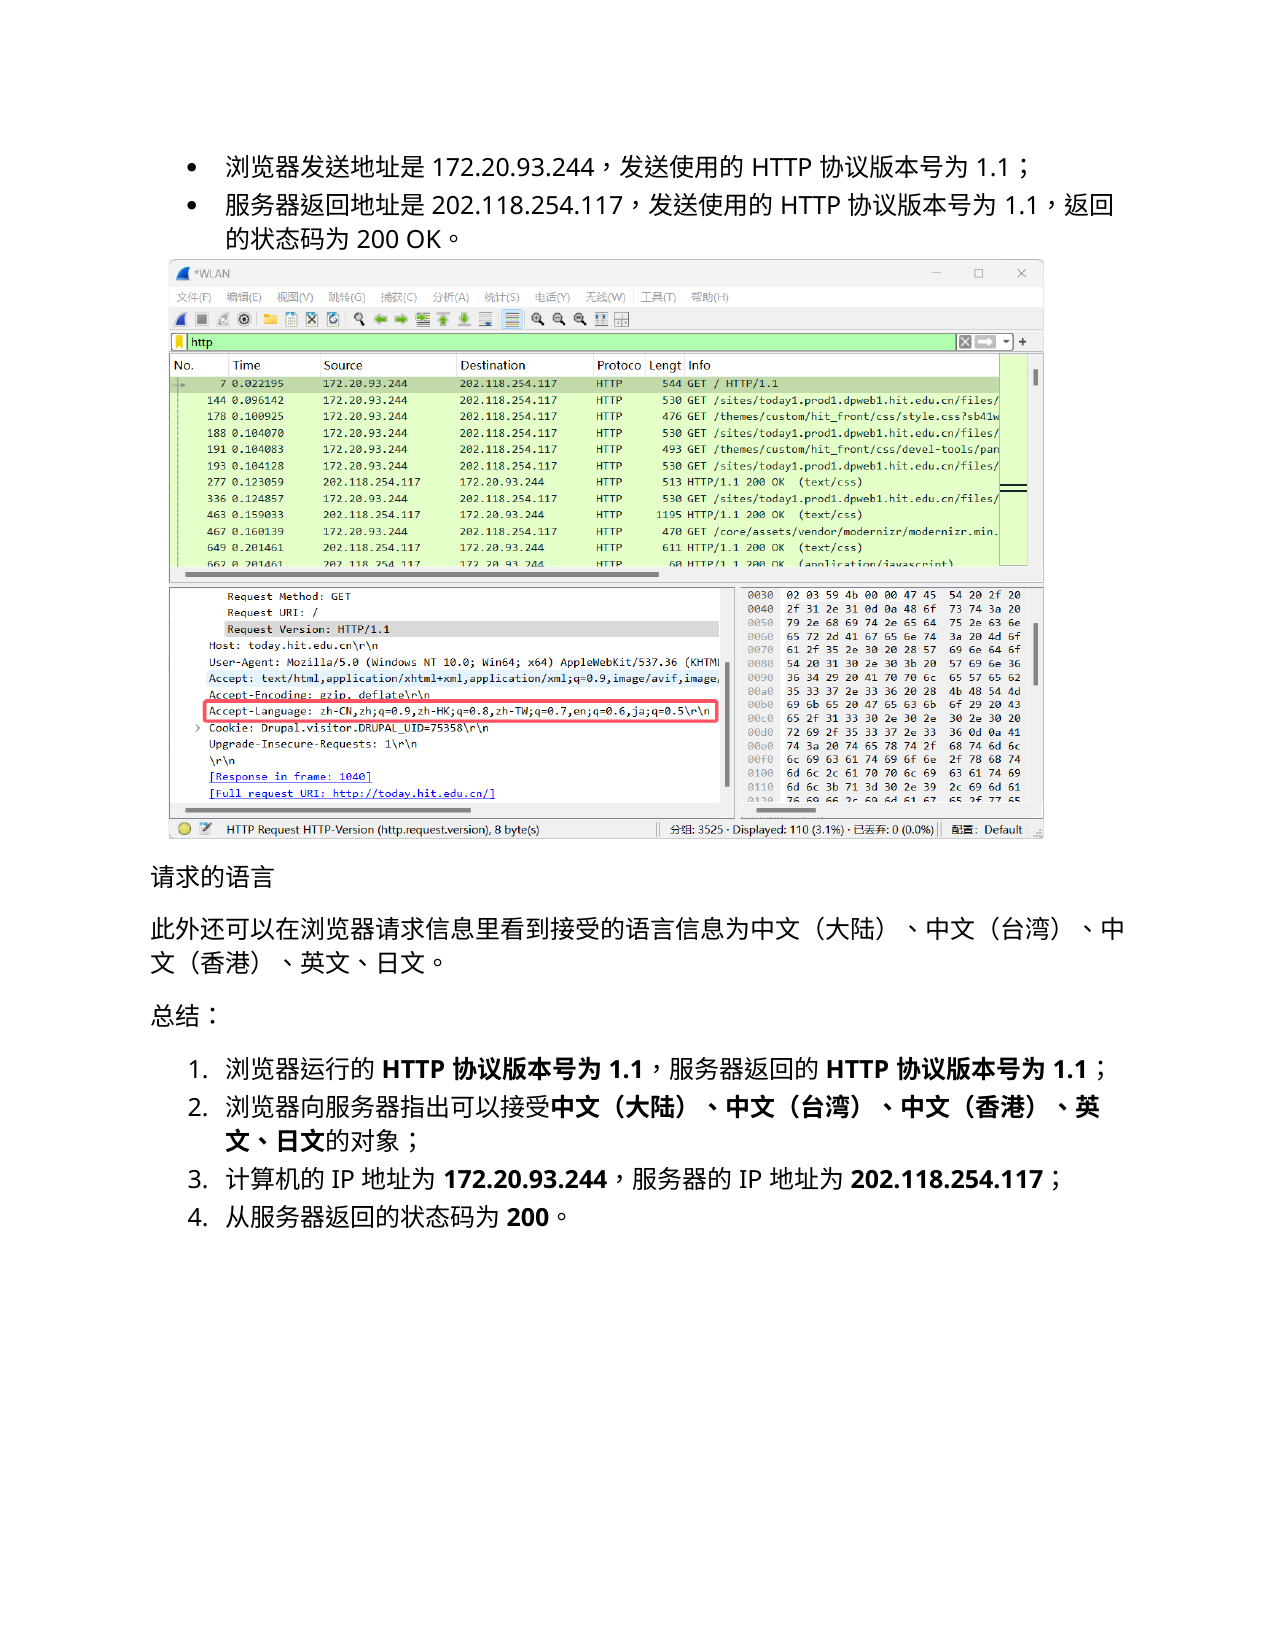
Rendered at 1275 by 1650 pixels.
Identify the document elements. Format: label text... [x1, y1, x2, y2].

list 从服务器返回的状态码为 200。 [187, 1199, 1125, 1233]
list 计算机的 IP 地址为 172.20.93.244，服务器的 IP 地址为 202.118.254.117； [187, 1161, 1125, 1196]
list 浏览器运行的 HTTP 协议版本号为 1.1，服务器返回的 HTTP 协议版本号为 1.1； [187, 1052, 1125, 1086]
text 此外还可以在浏览器请求信息里看到接受的语言信息为中文（大陆）、中文（台湾）、中文（香港）、英文、日文。 [150, 912, 1125, 980]
text 请求的语言 [150, 859, 1125, 893]
list 服务器返回地址是 202.118.254.117，发送使用的 HTTP 协议版本号为 1.1，返回的状态码为 200 OK。 [187, 188, 1125, 256]
text 总结： [150, 999, 1125, 1033]
list 浏览器发送地址是 172.20.93.244，发送使用的 HTTP 协议版本号为 1.1； [187, 150, 1125, 184]
list 浏览器向服务器指出可以接受中文（大陆）、中文（台湾）、中文（香港）、英文、日文的对象； [187, 1089, 1125, 1158]
picture [168, 259, 1044, 839]
